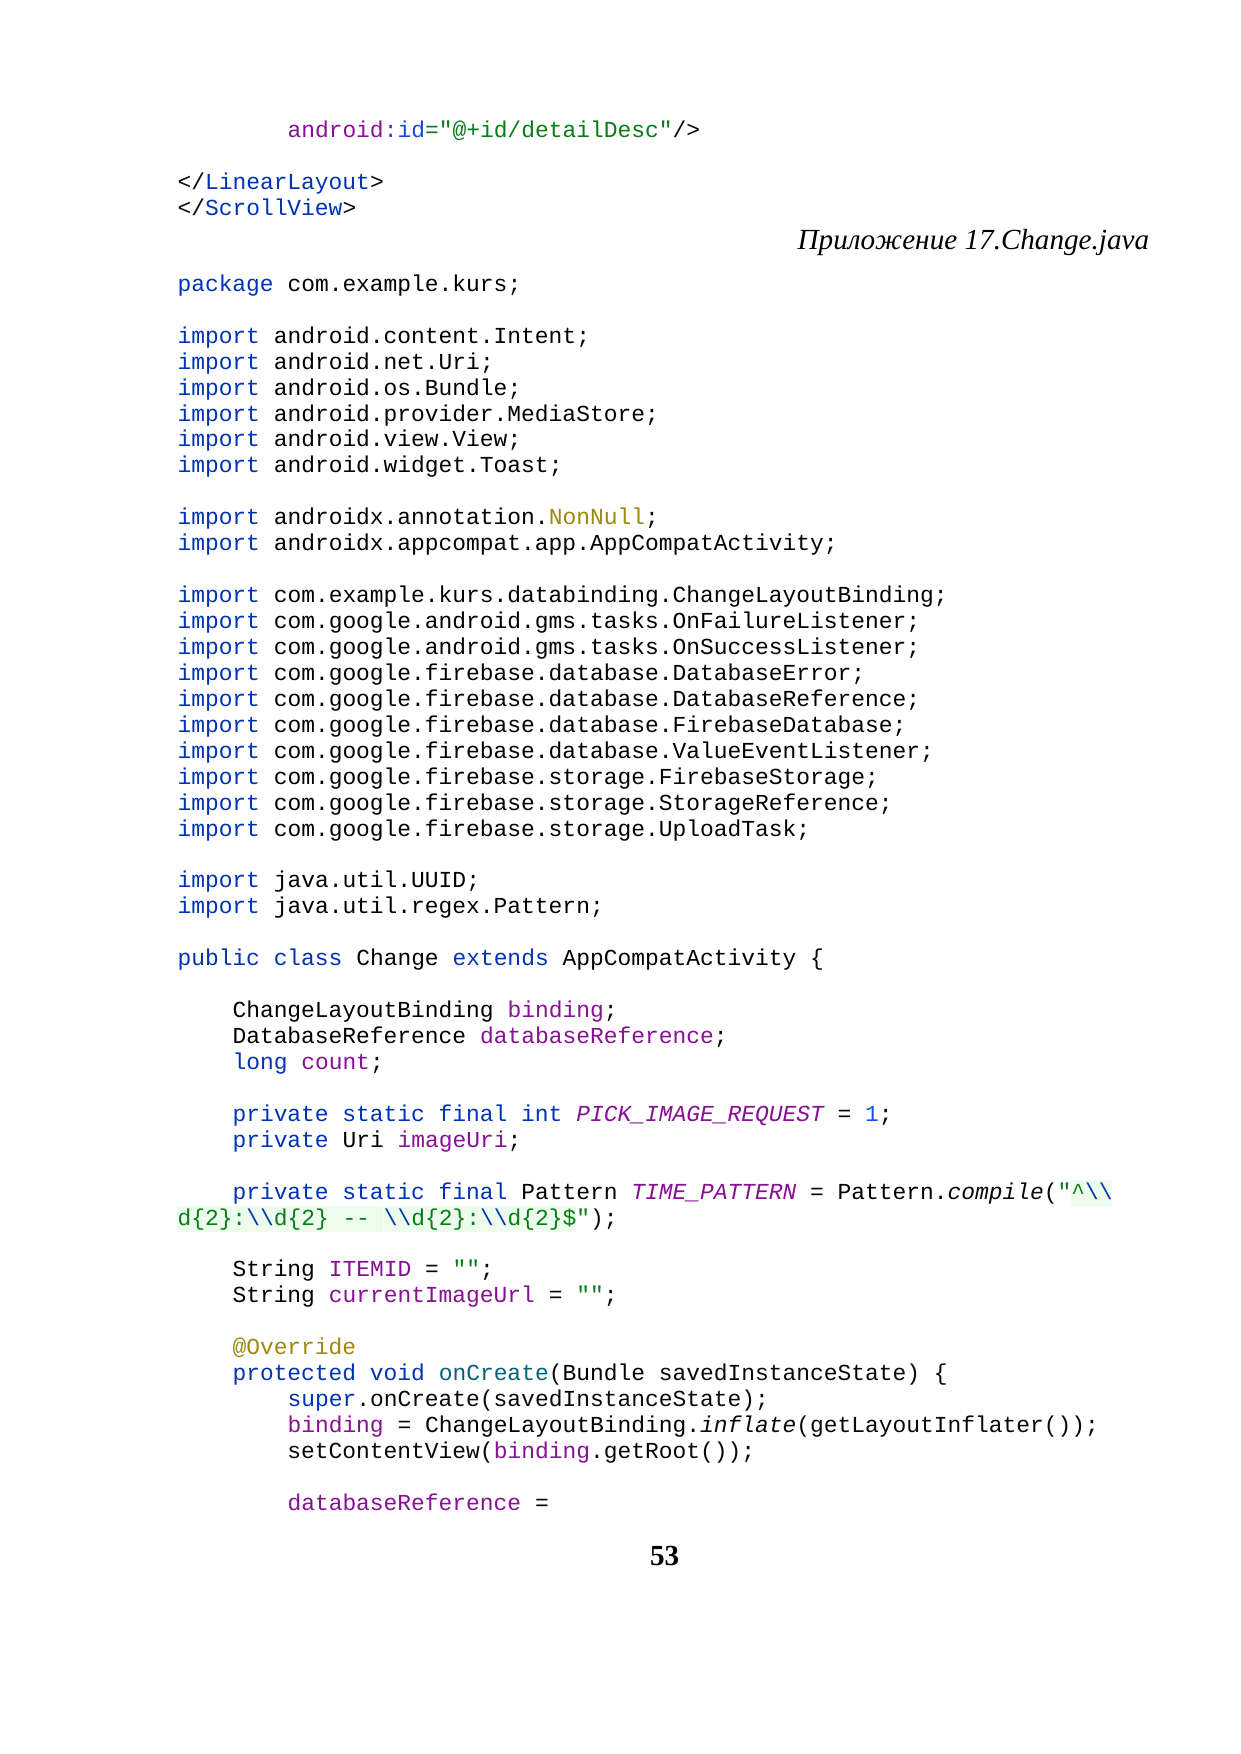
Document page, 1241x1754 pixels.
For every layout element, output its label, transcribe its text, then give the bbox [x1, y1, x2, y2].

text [177, 272, 1152, 1517]
text Приложение 17.Change.java [177, 222, 1152, 255]
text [177, 118, 1152, 222]
